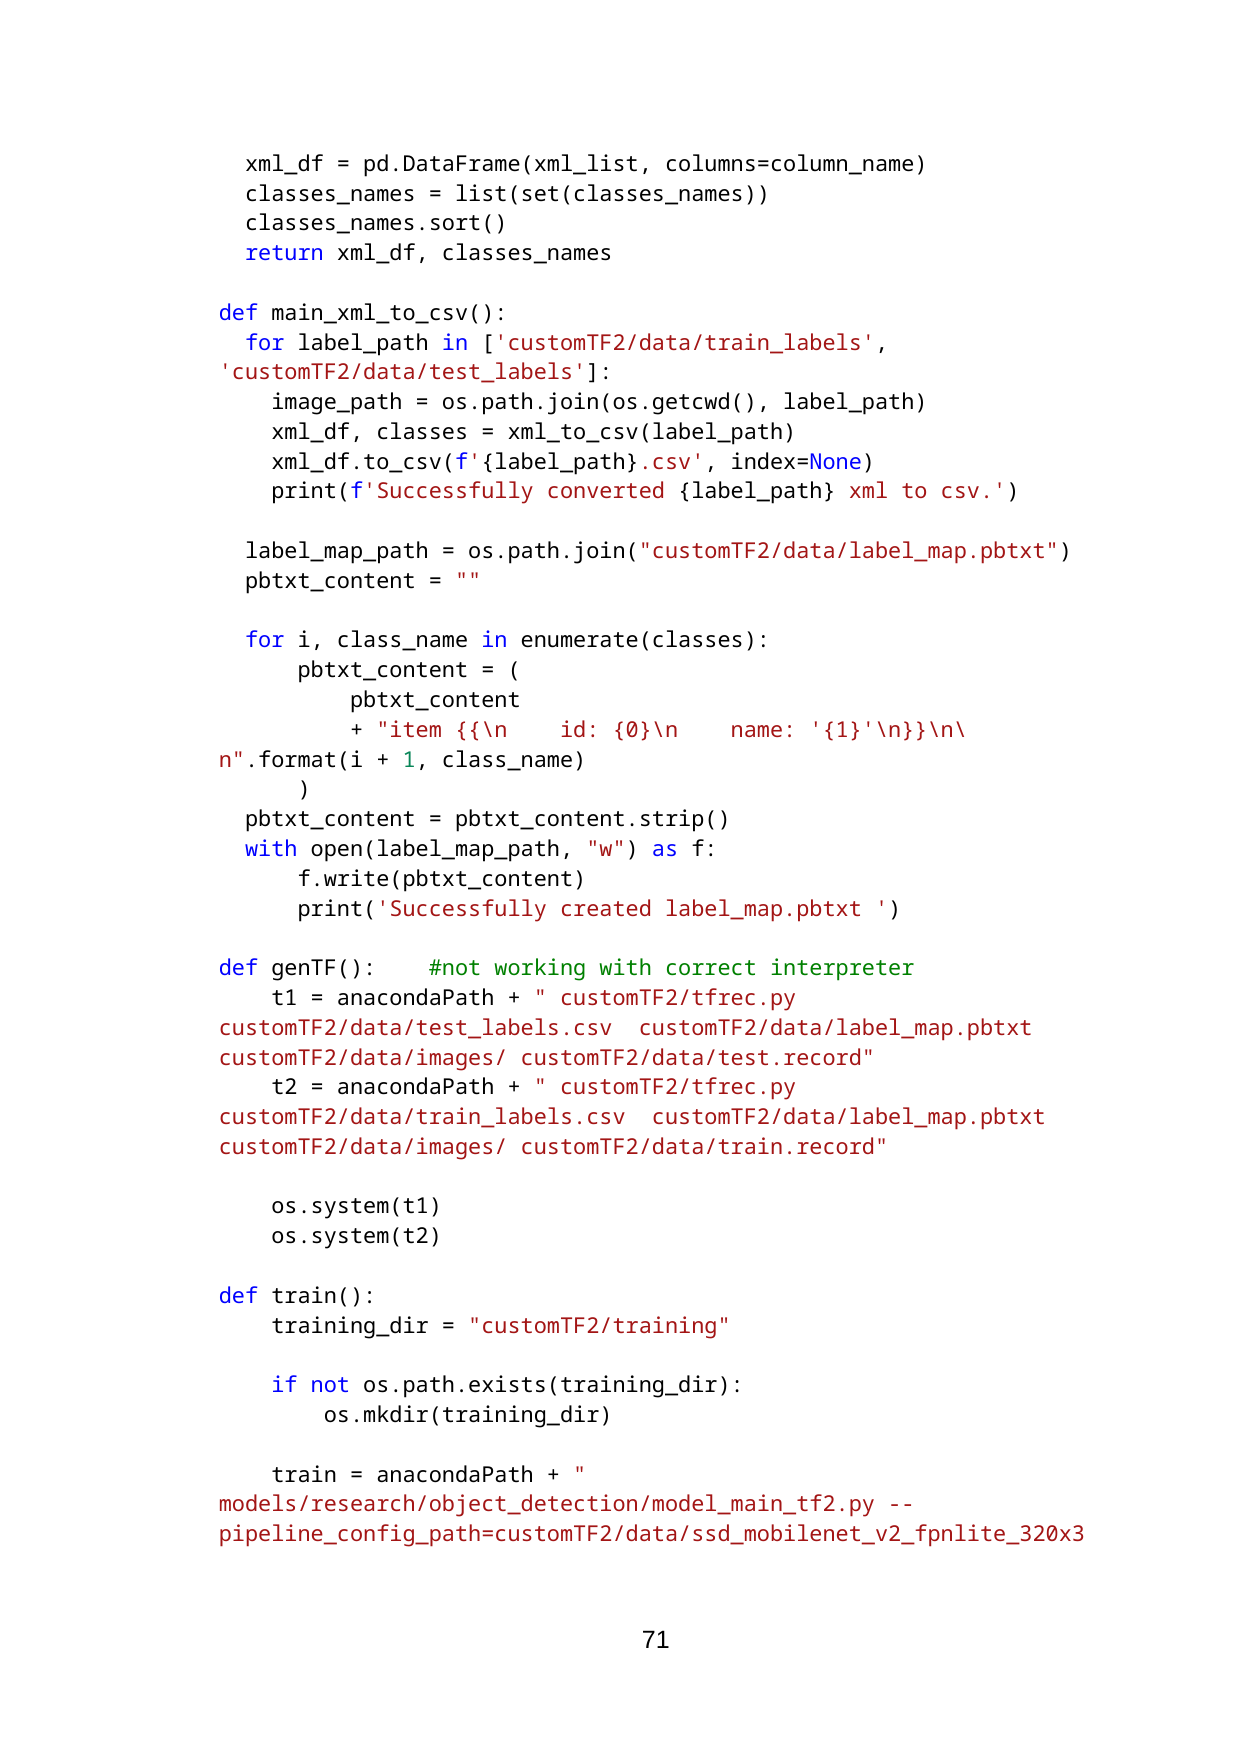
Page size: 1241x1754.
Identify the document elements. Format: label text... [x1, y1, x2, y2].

text training_dir = "customTF2/training" [218, 1309, 1092, 1339]
text def main_xml_to_csv(): [218, 297, 1092, 326]
text with open(label_map_path, "w") as f: [218, 833, 1092, 863]
text for i, class_name in enumerate(classes): [218, 624, 1092, 654]
text ) [218, 773, 1092, 803]
text return xml_df, classes_names [218, 237, 1092, 267]
text image_path = os.path.join(os.getcwd(), label_path) [218, 386, 1092, 416]
text for label_path in ['customTF2/data/train_labels', 'customTF2/data/test_labels']: [218, 326, 1092, 386]
text t2 = anacondaPath + " customTF2/tfrec.py customTF2/data/train_labels.csv customTF2/data/label_map.pbtxt customTF2/data/images/ customTF2/data/train.record" [218, 1071, 1092, 1161]
text pbtxt_content = ( [218, 654, 1092, 684]
text xml_df, classes = xml_to_csv(label_path) [218, 416, 1092, 446]
text classes_names.sort() [218, 207, 1092, 237]
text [218, 1458, 1092, 1548]
text pbtxt_content [218, 684, 1092, 714]
text print('Successfully created label_map.pbtxt ') [218, 892, 1092, 922]
text + "item {{\n id: {0}\n name: '{1}'\n}}\n\n".format(i + 1, class_name) [218, 714, 1092, 773]
text os.system(t2) [218, 1220, 1092, 1250]
text classes_names = list(set(classes_names)) [218, 177, 1092, 207]
text pbtxt_content = "" [218, 565, 1092, 594]
text t1 = anacondaPath + " customTF2/tfrec.py customTF2/data/test_labels.csv customTF2/data/label_map.pbtxt customTF2/data/images/ customTF2/data/test.record" [218, 982, 1092, 1071]
text xml_df = pd.DataFrame(xml_list, columns=column_name) [218, 148, 1092, 177]
text def train(): [218, 1280, 1092, 1309]
text print(f'Successfully converted {label_path} xml to csv.') [218, 475, 1092, 505]
text label_map_path = os.path.join("customTF2/data/label_map.pbtxt") [218, 535, 1092, 565]
text def genTF(): #not working with correct interpreter [218, 952, 1092, 982]
text f.write(pbtxt_content) [218, 863, 1092, 892]
text os.system(t1) [218, 1190, 1092, 1220]
text if not os.path.exists(training_dir): [218, 1369, 1092, 1399]
text pbtxt_content = pbtxt_content.strip() [218, 803, 1092, 833]
text xml_df.to_csv(f'{label_path}.csv', index=None) [218, 446, 1092, 475]
text os.mkdir(training_dir) [218, 1399, 1092, 1429]
